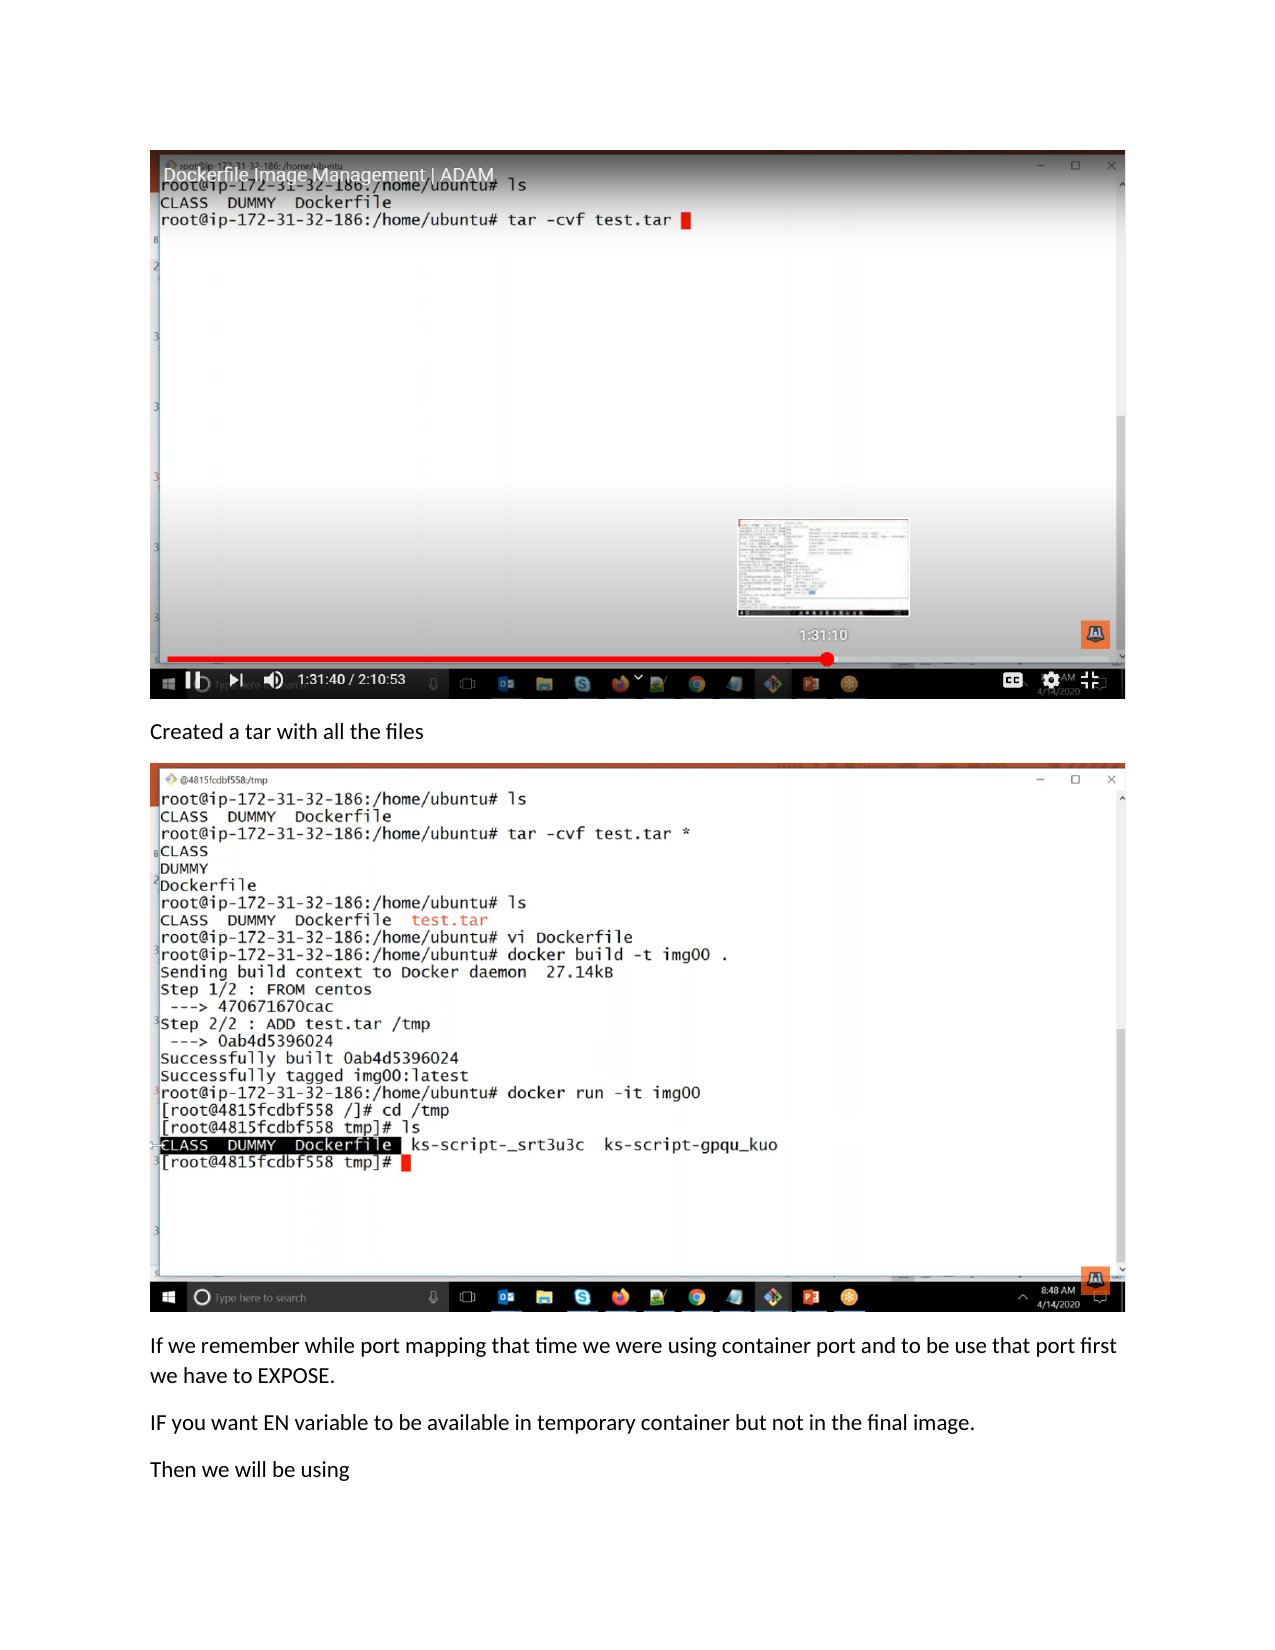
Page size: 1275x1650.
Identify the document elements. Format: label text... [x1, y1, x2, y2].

text Created a tar with all the files [150, 717, 1125, 745]
text IF you want EN variable to be available in temporary container but not in the final image. [150, 1408, 1125, 1436]
text If we remember while port mapping that time we were using container port and to be use that port first we have to EXPOSE. [150, 1331, 1125, 1389]
picture [150, 763, 1125, 1312]
text Then we will be using [150, 1455, 1125, 1483]
picture [150, 150, 1125, 699]
